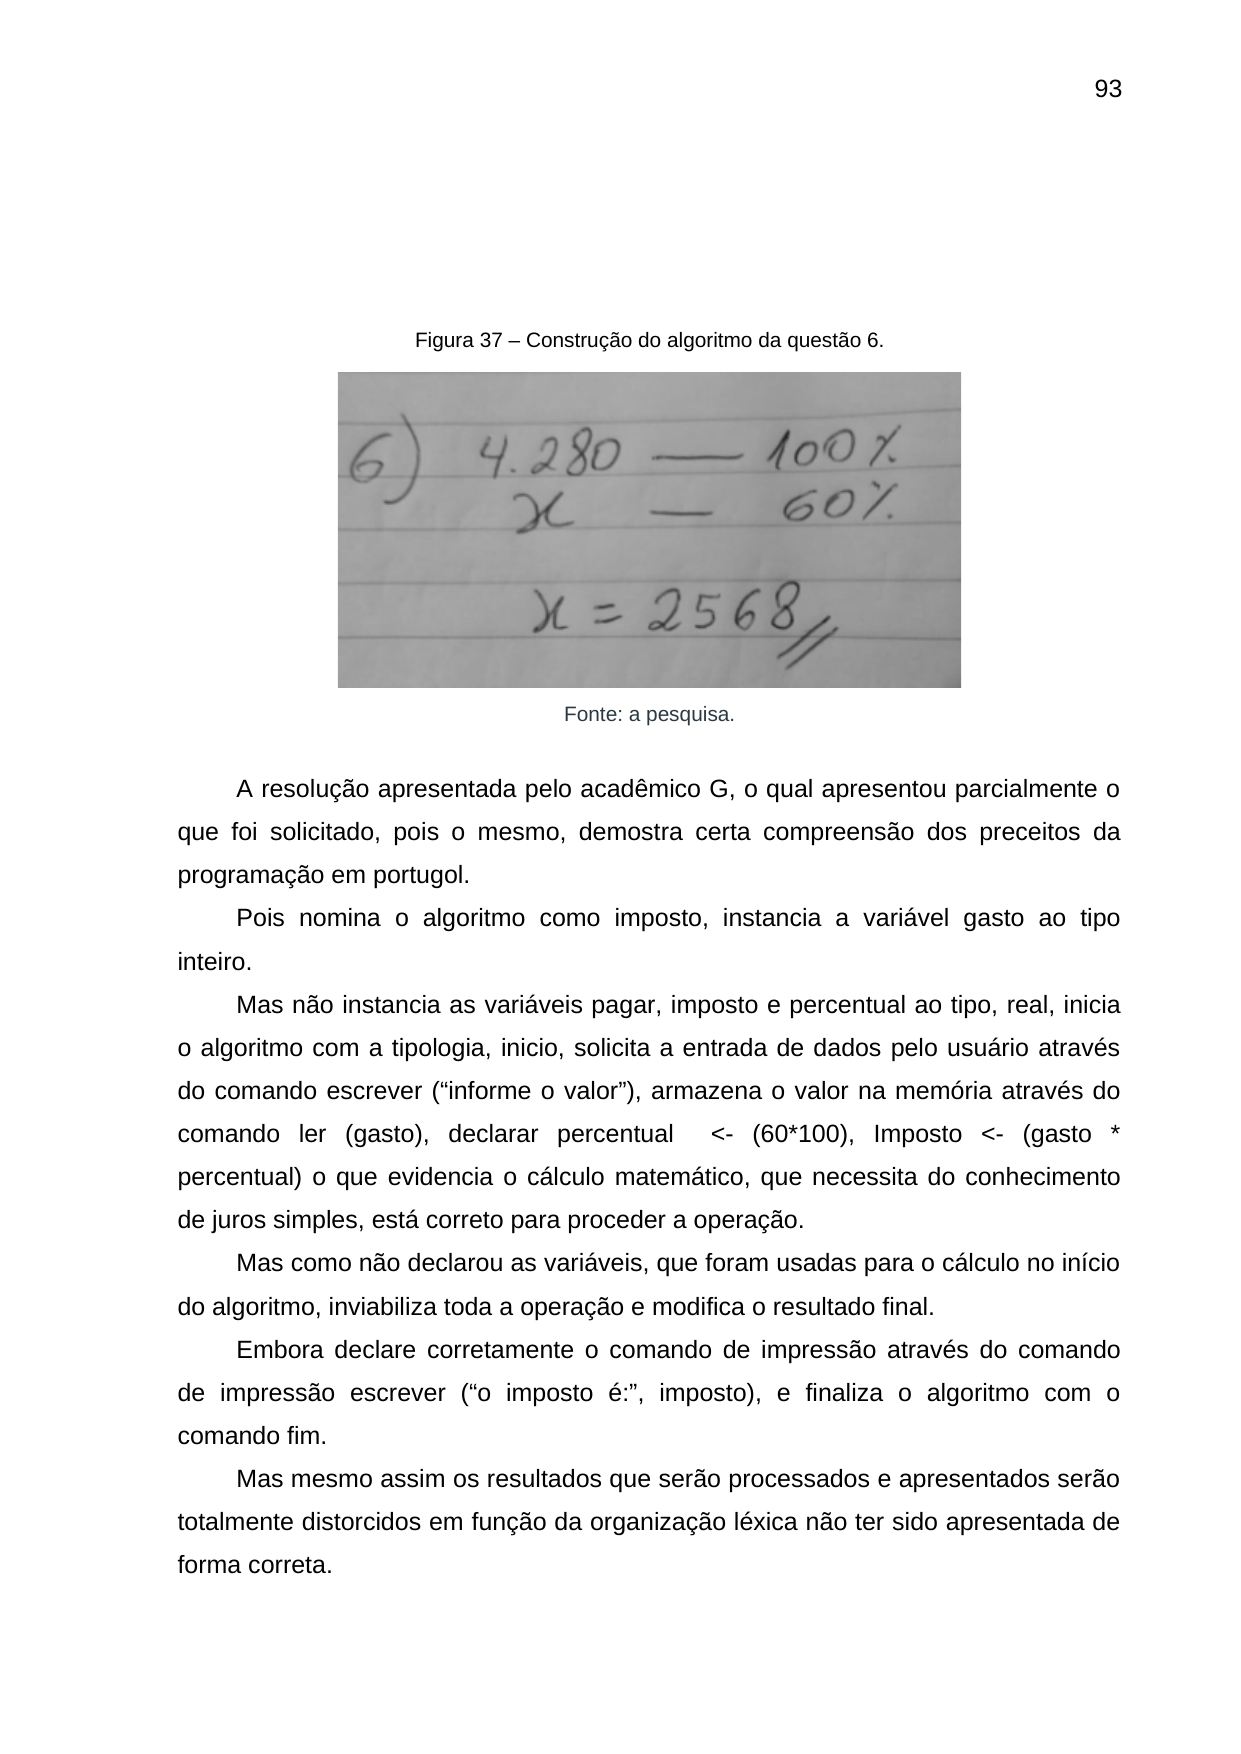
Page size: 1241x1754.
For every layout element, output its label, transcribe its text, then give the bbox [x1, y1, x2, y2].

text A resolução apresentada pelo acadêmico G, o qual apresentou parcialmente o que foi solicitado, pois o mesmo, demostra certa compreensão dos preceitos da programação em portugol. [177, 774, 1122, 889]
text Mas mesmo assim os resultados que serão processados e apresentados serão totalmente distorcidos em função da organização léxica não ter sido apresentada de forma correta. [177, 1464, 1122, 1579]
text Fonte: a pesquisa. [177, 702, 1122, 726]
text Embora declare corretamente o comando de impressão através do comando de impressão escrever (“o imposto é:”, imposto), e finaliza o algoritmo com o comando fim. [177, 1335, 1122, 1450]
text Mas não instancia as variáveis pagar, imposto e percentual ao tipo, real, inicia o algoritmo com a tipologia, inicio, solicita a entrada de dados pelo usuário através do comando escrever (“informe o valor”), armazena o valor na memória através do comando ler (gasto), declarar percentual <- (60*100), Imposto <- (gasto * percentual) o que evidencia o cálculo matemático, que necessita do conhecimento de juros simples, está correto para proceder a operação. [177, 990, 1122, 1234]
text Figura 37 – Construção do algoritmo da questão 6. [177, 327, 1122, 351]
text Pois nomina o algoritmo como imposto, instancia a variável gasto ao tipo inteiro. [177, 903, 1122, 975]
text Mas como não declarou as variáveis, que foram usadas para o cálculo no início do algoritmo, inviabiliza toda a operação e modifica o resultado final. [177, 1248, 1122, 1320]
